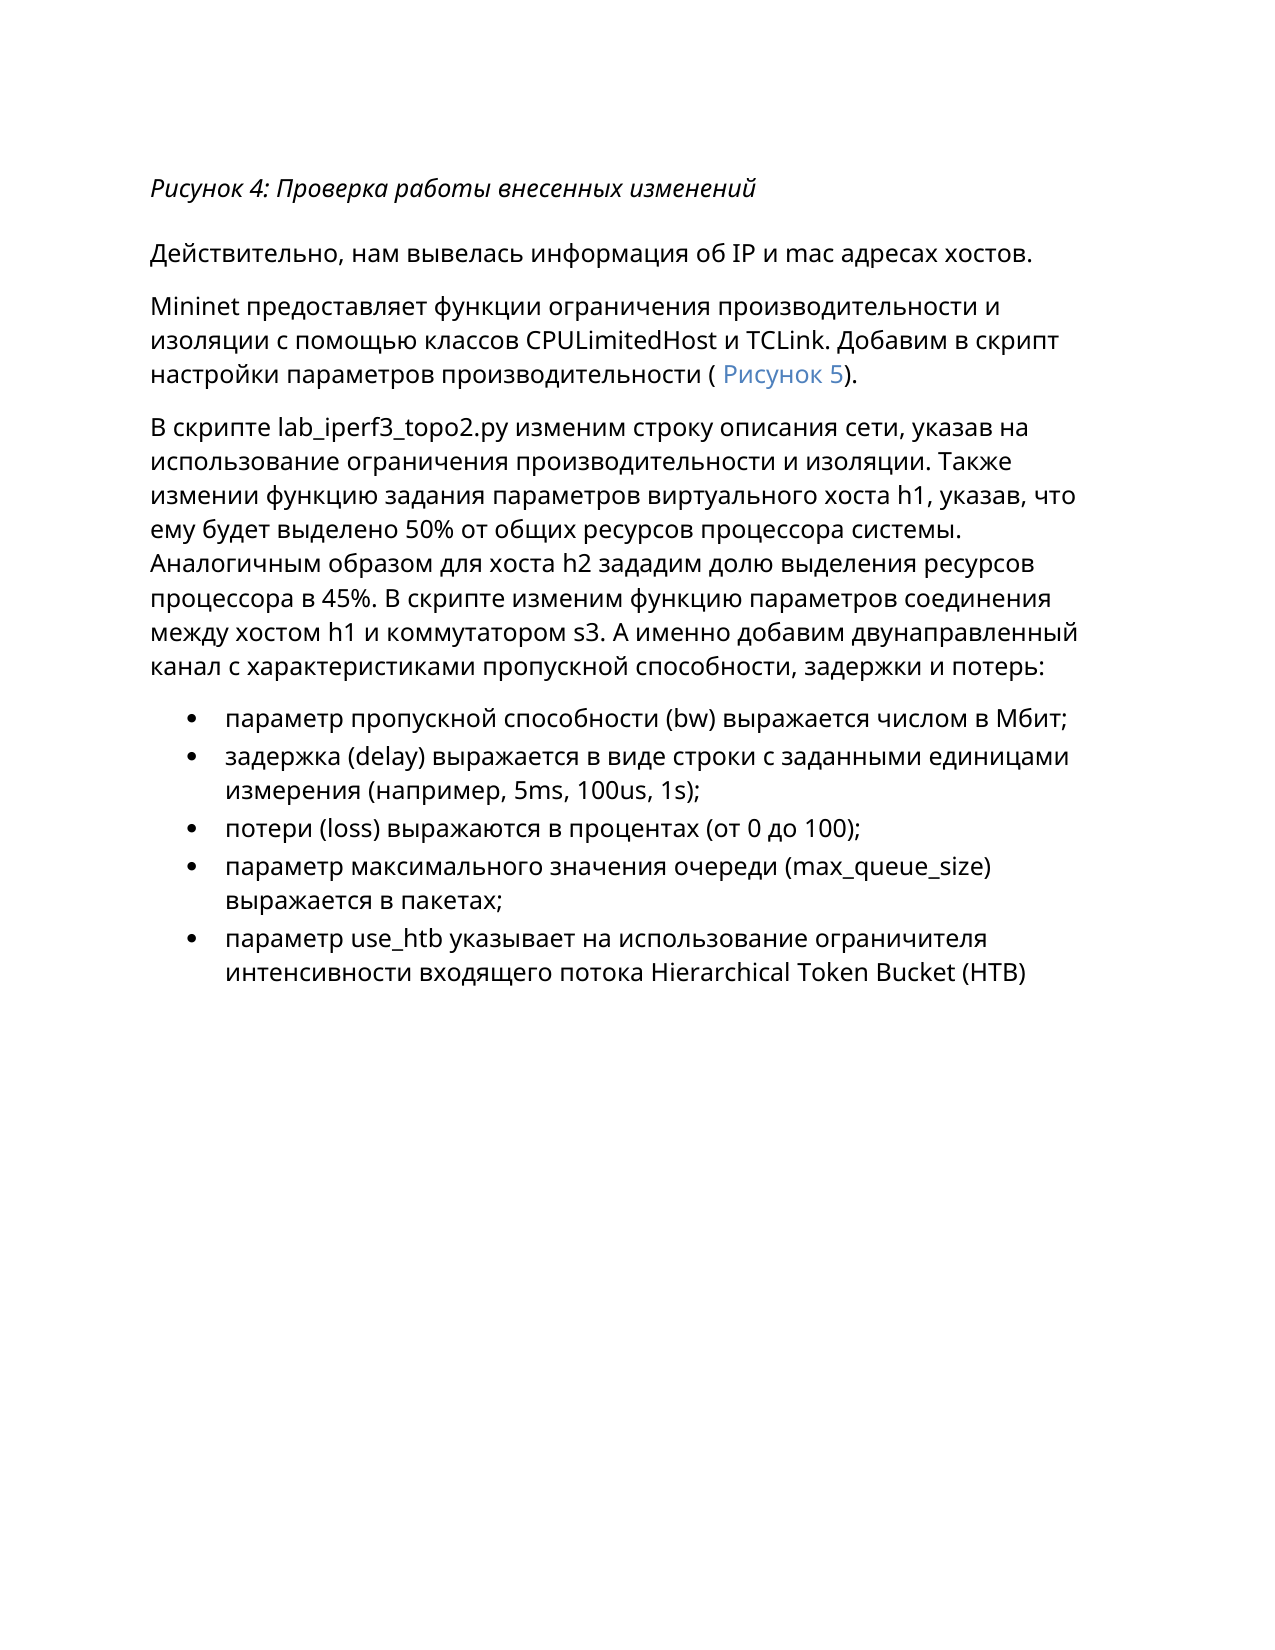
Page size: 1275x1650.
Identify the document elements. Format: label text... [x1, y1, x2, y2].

list параметр пропускной способности (bw) выражается числом в Мбит; [187, 701, 1125, 735]
list потери (loss) выражаются в процентах (от 0 до 100); [187, 811, 1125, 845]
text Mininet предоставляет функции ограничения производительности и изоляции с помощью классов CPULimitedHost и TCLink. Добавим в скрипт настройки параметров производительности ( Рисунок 5). [150, 289, 1125, 391]
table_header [139, 150, 1114, 217]
list параметр use_htb указывает на использование ограничителя интенсивности входящего потока Hierarchical Token Bucket (HTB) [187, 921, 1125, 989]
text Действительно, нам вывелась информация об IP и mac адресах хостов. [150, 236, 1125, 270]
text В скрипте lab_iperf3_topo2.py изменим строку описания сети, указав на использование ограничения производительности и изоляции. Также измении функцию задания параметров виртуального хоста h1, указав, что ему будет выделено 50% от общих ресурсов процессора системы. Аналогичным образом для хоста h2 зададим долю выделения ресурсов процессора в 45%. В скрипте изменим функцию параметров соединения между хостом h1 и коммутатором s3. А именно добавим двунаправленный канал с характеристиками пропускной способности, задержки и потерь: [150, 410, 1125, 682]
list задержка (delay) выражается в виде строки с заданными единицами измерения (например, 5ms, 100us, 1s); [187, 739, 1125, 807]
list параметр максимального значения очереди (max_queue_size) выражается в пакетах; [187, 849, 1125, 917]
